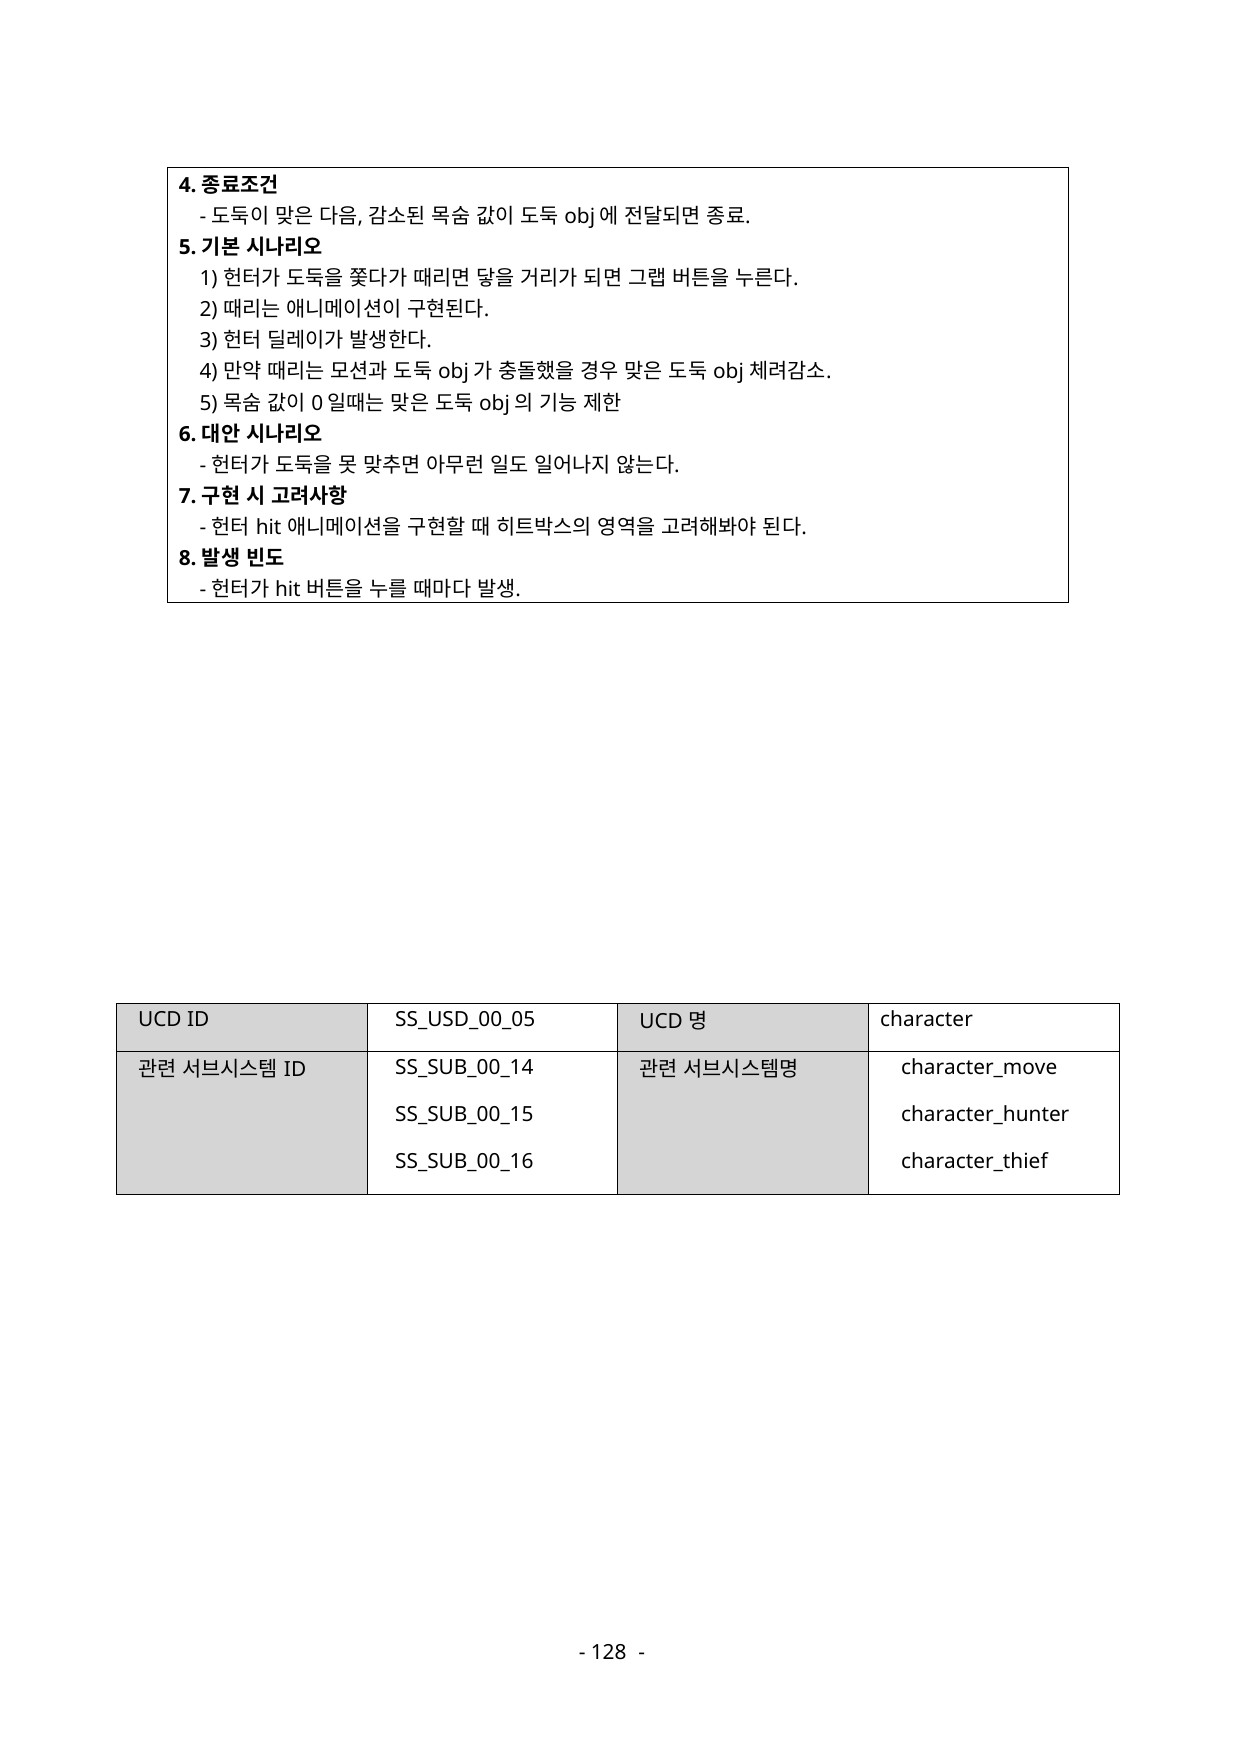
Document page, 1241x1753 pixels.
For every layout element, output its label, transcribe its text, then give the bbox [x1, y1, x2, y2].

table_cell 관련 서브시스템 ID [117, 1052, 367, 1194]
table_header character [869, 1004, 1119, 1051]
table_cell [168, 168, 1068, 602]
table_header SS_USD_00_05 [368, 1004, 617, 1051]
table_cell character_move character_hunter character_thief [869, 1052, 1119, 1194]
table_header UCD ID [117, 1004, 367, 1051]
table_cell 관련 서브시스템명 [618, 1052, 868, 1194]
table_header UCD 명 [618, 1004, 868, 1051]
table_cell SS_SUB_00_14 SS_SUB_00_15 SS_SUB_00_16 [368, 1052, 617, 1194]
